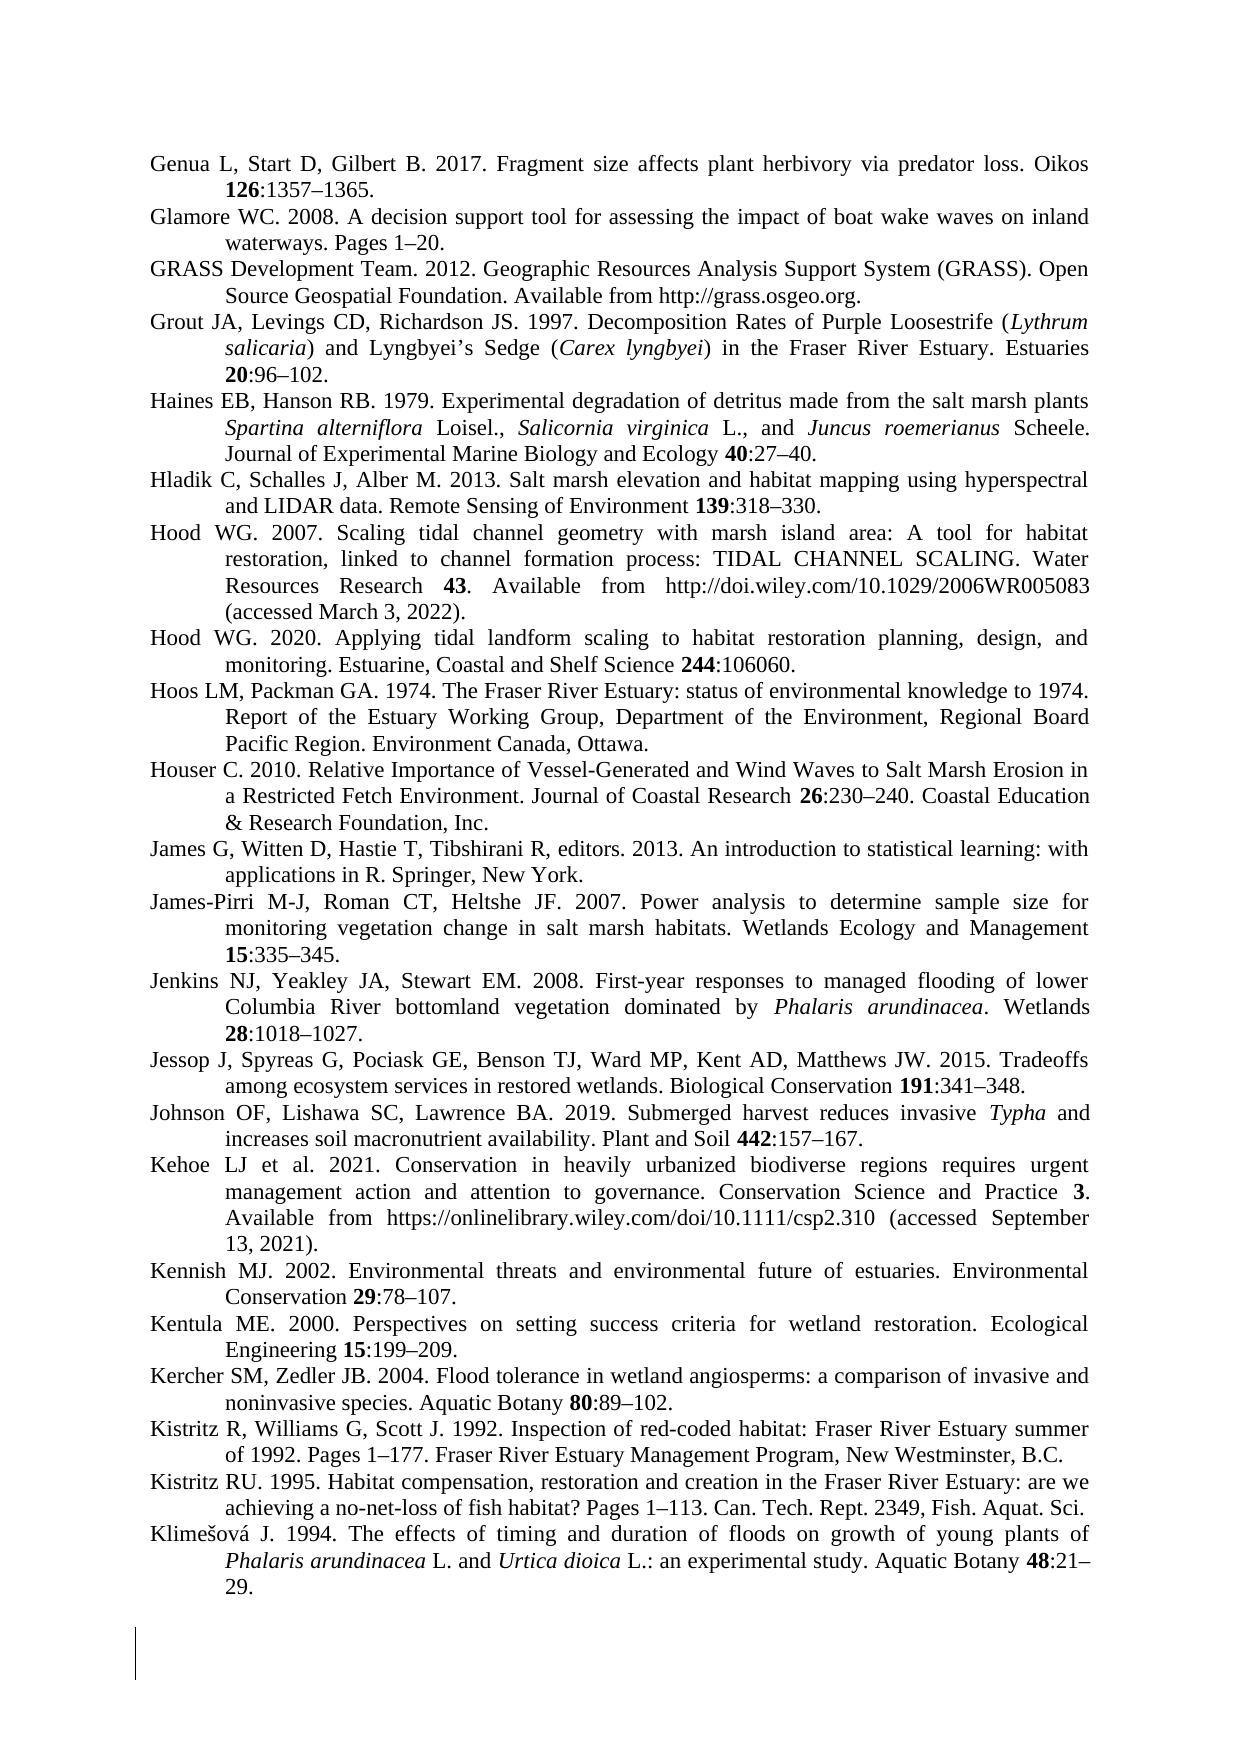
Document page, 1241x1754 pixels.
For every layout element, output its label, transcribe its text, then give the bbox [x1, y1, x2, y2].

text Hoos LM, Packman GA. 1974. The Fraser River Estuary: status of environmental knowledge to 1974. Report of the Estuary Working Group, Department of the Environment, Regional Board Pacific Region. Environment Canada, Ottawa. [150, 677, 1090, 756]
text Hood WG. 2020. Applying tidal landform scaling to habitat restoration planning, design, and monitoring. Estuarine, Coastal and Shelf Science 244:106060. [150, 624, 1090, 677]
text Haines EB, Hanson RB. 1979. Experimental degradation of detritus made from the salt marsh plants Spartina alterniflora Loisel., Salicornia virginica L., and Juncus roemerianus Scheele. Journal of Experimental Marine Biology and Ecology 40:27–40. [150, 387, 1090, 466]
text Kehoe LJ et al. 2021. Conservation in heavily urbanized biodiverse regions requires urgent management action and attention to governance. Conservation Science and Practice 3. Available from https://onlinelibrary.wiley.com/doi/10.1111/csp2.310 (accessed September 13, 2021). [150, 1151, 1090, 1257]
text GRASS Development Team. 2012. Geographic Resources Analysis Support System (GRASS). Open Source Geospatial Foundation. Available from http://grass.osgeo.org. [150, 255, 1090, 308]
text Hood WG. 2007. Scaling tidal channel geometry with marsh island area: A tool for habitat restoration, linked to channel formation process: TIDAL CHANNEL SCALING. Water Resources Research 43. Available from http://doi.wiley.com/10.1029/2006WR005083 (accessed March 3, 2022). [150, 519, 1090, 624]
text Klimešová J. 1994. The effects of timing and duration of floods on growth of young plants of Phalaris arundinacea L. and Urtica dioica L.: an experimental study. Aquatic Botany 48:21–29. [150, 1520, 1090, 1599]
text Hladik C, Schalles J, Alber M. 2013. Salt marsh elevation and habitat mapping using hyperspectral and LIDAR data. Remote Sensing of Environment 139:318–330. [150, 466, 1090, 519]
text Jenkins NJ, Yeakley JA, Stewart EM. 2008. First-year responses to managed flooding of lower Columbia River bottomland vegetation dominated by Phalaris arundinacea. Wetlands 28:1018–1027. [150, 967, 1090, 1046]
text Kentula ME. 2000. Perspectives on setting success criteria for wetland restoration. Ecological Engineering 15:199–209. [150, 1309, 1090, 1362]
text Johnson OF, Lishawa SC, Lawrence BA. 2019. Submerged harvest reduces invasive Typha and increases soil macronutrient availability. Plant and Soil 442:157–167. [150, 1099, 1090, 1151]
text Jessop J, Spyreas G, Pociask GE, Benson TJ, Ward MP, Kent AD, Matthews JW. 2015. Tradeoffs among ecosystem services in restored wetlands. Biological Conservation 191:341–348. [150, 1046, 1090, 1099]
text Grout JA, Levings CD, Richardson JS. 1997. Decomposition Rates of Purple Loosestrife (Lythrum salicaria) and Lyngbyei’s Sedge (Carex lyngbyei) in the Fraser River Estuary. Estuaries 20:96–102. [150, 308, 1090, 387]
text Glamore WC. 2008. A decision support tool for assessing the impact of boat wake waves on inland waterways. Pages 1–20. [150, 203, 1090, 255]
text Kistritz RU. 1995. Habitat compensation, restoration and creation in the Fraser River Estuary: are we achieving a no-net-loss of fish habitat? Pages 1–113. Can. Tech. Rept. 2349, Fish. Aquat. Sci. [150, 1468, 1090, 1520]
text Genua L, Start D, Gilbert B. 2017. Fragment size affects plant herbivory via predator loss. Oikos 126:1357–1365. [150, 150, 1090, 203]
text Kistritz R, Williams G, Scott J. 1992. Inspection of red-coded habitat: Fraser River Estuary summer of 1992. Pages 1–177. Fraser River Estuary Management Program, New Westminster, B.C. [150, 1415, 1090, 1468]
text Kercher SM, Zedler JB. 2004. Flood tolerance in wetland angiosperms: a comparison of invasive and noninvasive species. Aquatic Botany 80:89–102. [150, 1362, 1090, 1415]
text Houser C. 2010. Relative Importance of Vessel-Generated and Wind Waves to Salt Marsh Erosion in a Restricted Fetch Environment. Journal of Coastal Research 26:230–240. Coastal Education & Research Foundation, Inc. [150, 756, 1090, 835]
text Kennish MJ. 2002. Environmental threats and environmental future of estuaries. Environmental Conservation 29:78–107. [150, 1257, 1090, 1309]
text James G, Witten D, Hastie T, Tibshirani R, editors. 2013. An introduction to statistical learning: with applications in R. Springer, New York. [150, 835, 1090, 888]
text James-Pirri M-J, Roman CT, Heltshe JF. 2007. Power analysis to determine sample size for monitoring vegetation change in salt marsh habitats. Wetlands Ecology and Management 15:335–345. [150, 888, 1090, 967]
